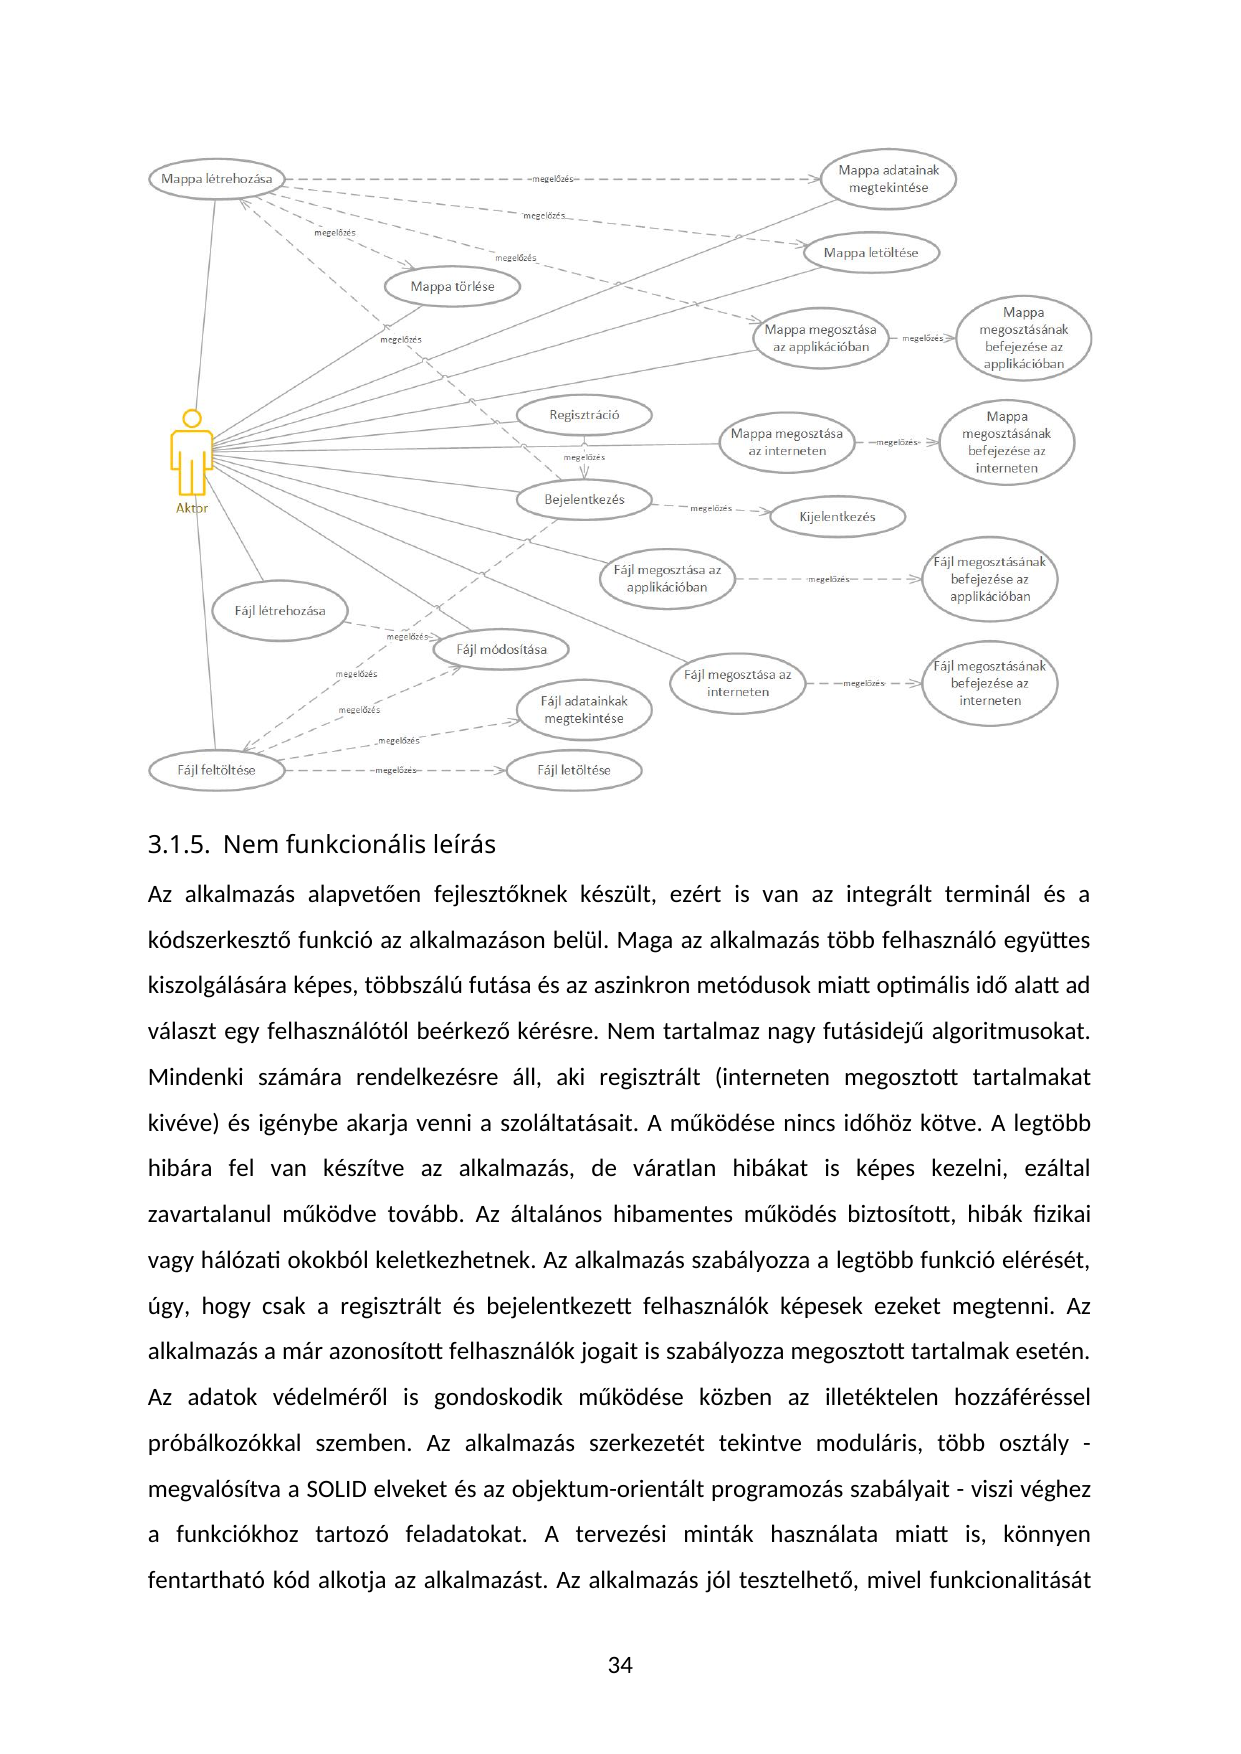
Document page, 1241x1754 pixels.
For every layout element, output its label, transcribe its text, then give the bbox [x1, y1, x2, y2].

picture [147, 147, 1093, 792]
subtitle Nem funkcionális leírás [148, 827, 1092, 861]
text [148, 878, 1092, 1595]
